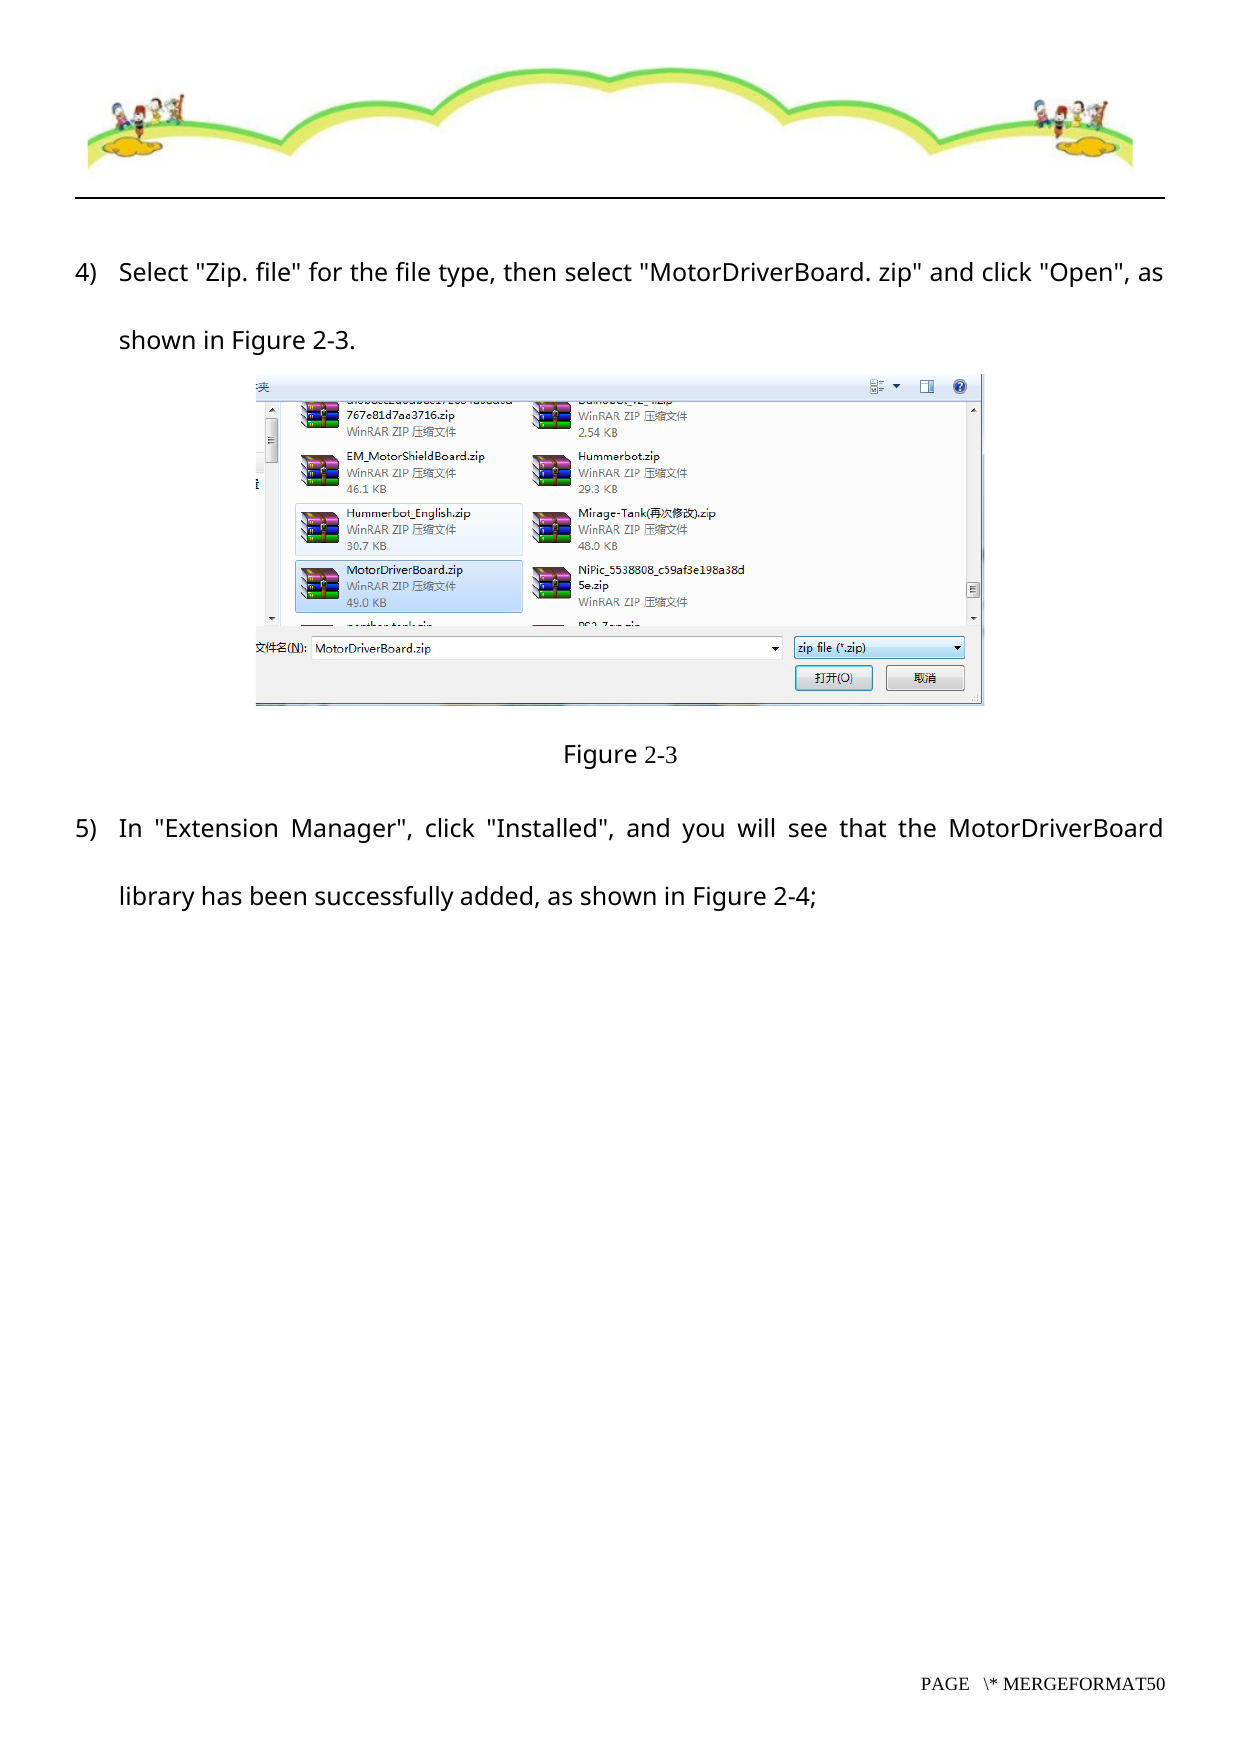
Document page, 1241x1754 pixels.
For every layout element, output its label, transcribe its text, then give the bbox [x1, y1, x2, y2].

picture [87, 58, 1134, 181]
picture [255, 374, 985, 706]
text Figure 2-3 [75, 719, 1165, 787]
list In "Extension Manager", click "Installed", and you will see that the MotorDriverBoard library has been successfully added, as shown in Figure 2-4; [75, 794, 1165, 930]
list Select "Zip. file" for the file type, then select "MotorDriverBoard. zip" and click "Open", as shown in Figure 2-3. [75, 238, 1165, 374]
